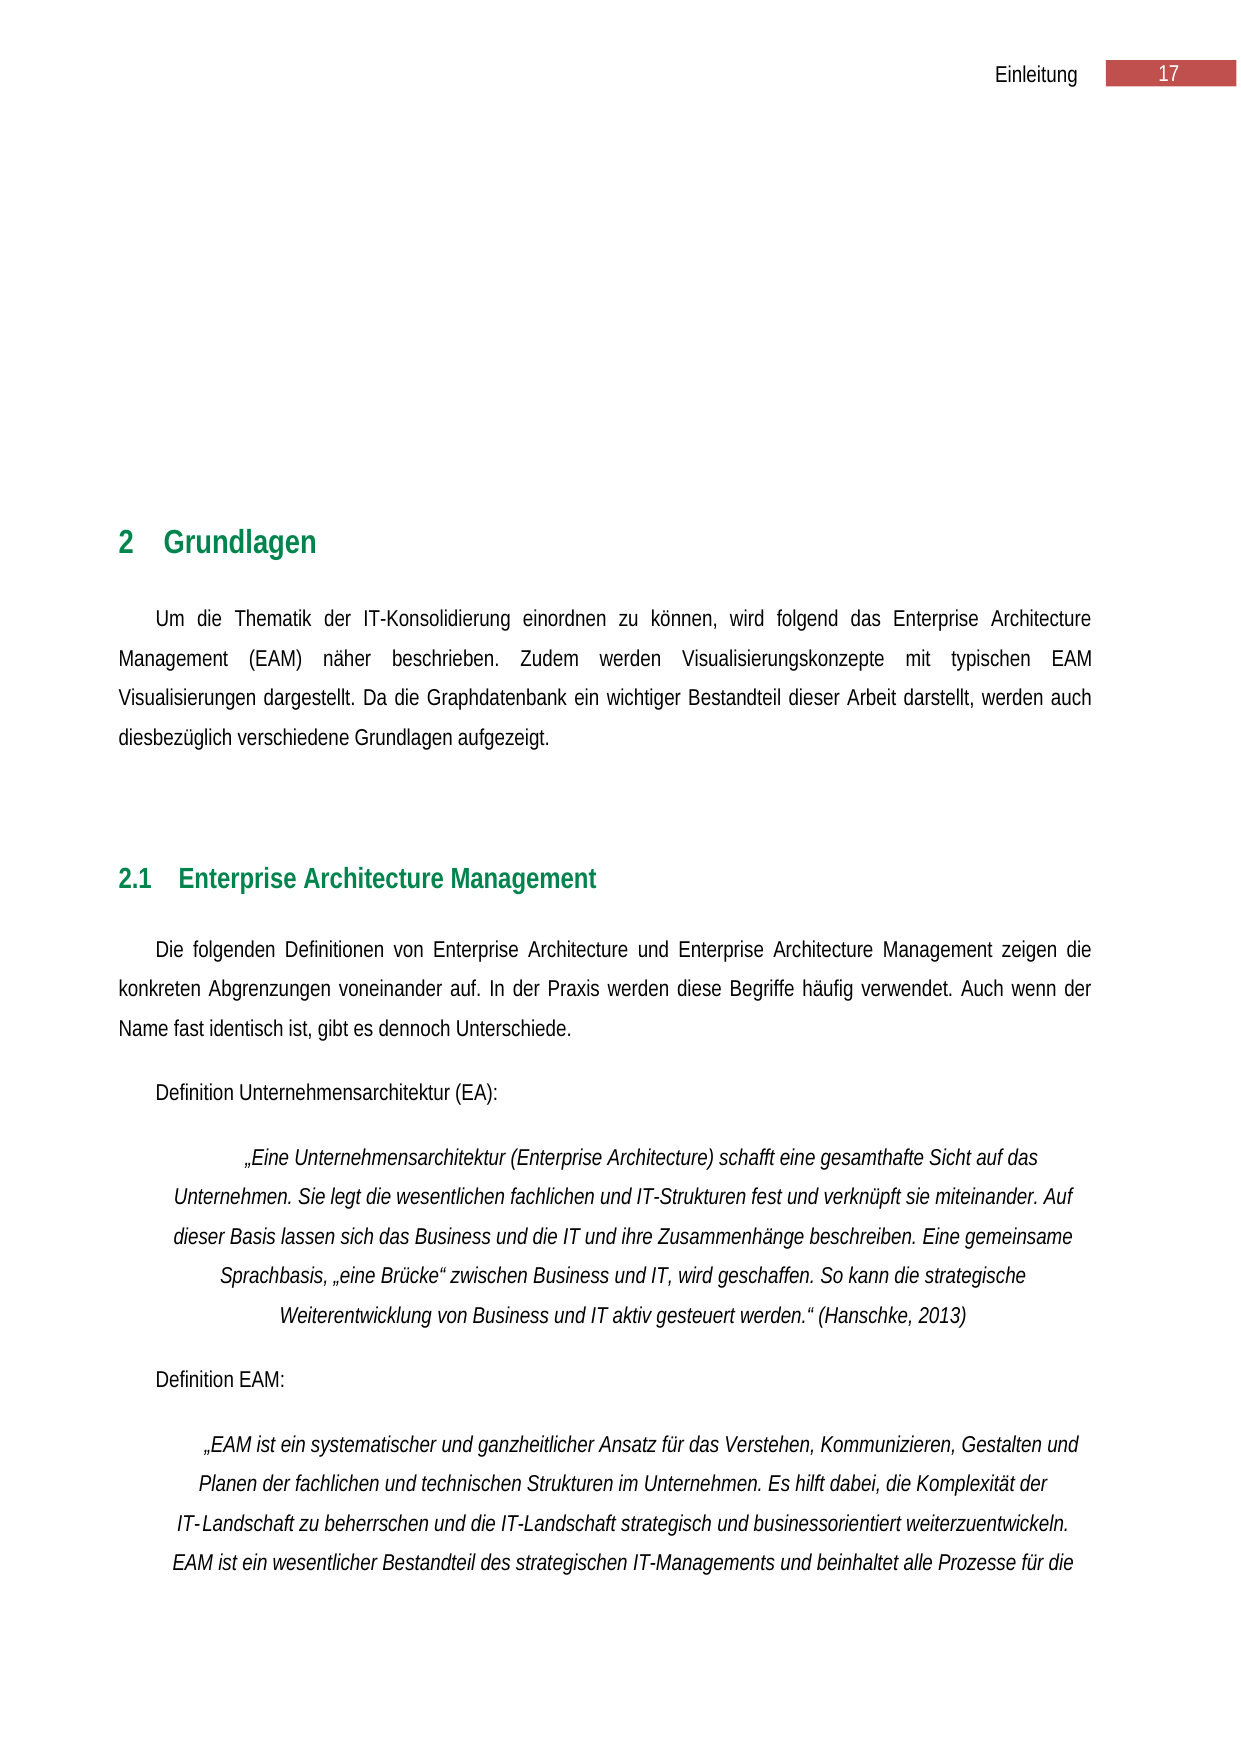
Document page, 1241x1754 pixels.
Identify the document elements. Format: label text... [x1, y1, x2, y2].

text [155, 1431, 1092, 1575]
text Definition Unternehmensarchitektur (EA): [118, 1079, 1092, 1106]
subtitle Enterprise Architecture Management [118, 861, 1092, 894]
text Die folgenden Definitionen von Enterprise Architecture und Enterprise Architecture Management zeigen die konkreten Abgrenzungen voneinander auf. In der Praxis werden diese Begriffe häufig verwendet. Auch wenn der Name fast identisch ist, gibt es dennoch Unterschiede. [118, 936, 1092, 1041]
subtitle Grundlagen [118, 523, 1092, 561]
text „Eine Unternehmensarchitektur (Enterprise Architecture) schafft eine gesamthafte Sicht auf das Unternehmen. Sie legt die wesentlichen fachlichen und IT-Strukturen fest und verknüpft sie miteinander. Auf dieser Basis lassen sich das Business und die IT und ihre Zusammenhänge beschreiben. Eine gemeinsame Sprachbasis, „eine Brücke“ zwischen Business und IT, wird geschaffen. So kann die strategische Weiterentwicklung von Business und IT aktiv gesteuert werden.“ (Hanschke, 2013) [155, 1144, 1092, 1328]
text Um die Thematik der IT-Konsolidierung einordnen zu können, wird folgend das Enterprise Architecture Management (EAM) näher beschrieben. Zudem werden Visualisierungskonzepte mit typischen EAM Visualisierungen dargestellt. Da die Graphdatenbank ein wichtiger Bestandteil dieser Arbeit darstellt, werden auch diesbezüglich verschiedene Grundlagen aufgezeigt. [118, 605, 1092, 750]
text Definition EAM: [118, 1366, 1092, 1392]
